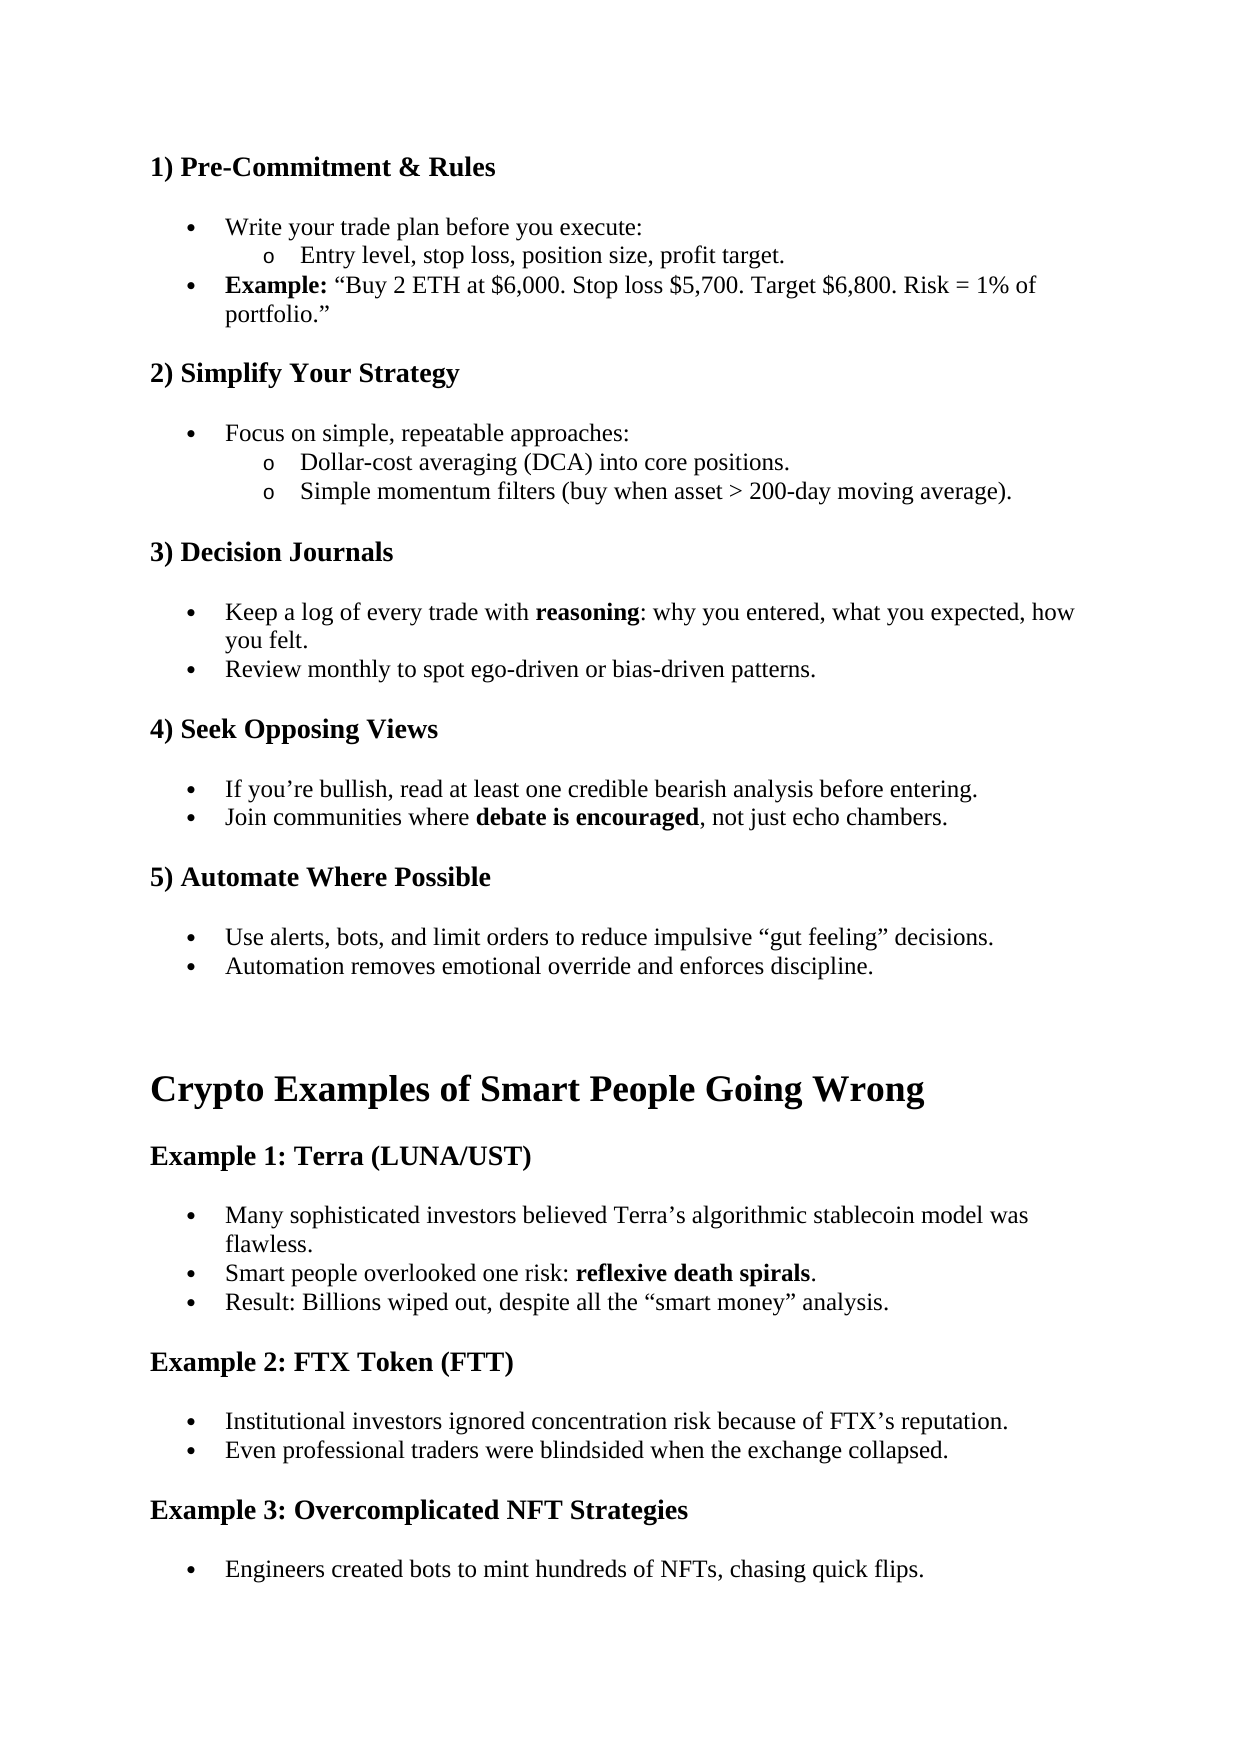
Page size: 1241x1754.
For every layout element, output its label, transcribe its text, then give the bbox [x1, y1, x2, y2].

list Result: Billions wiped out, despite all the “smart money” analysis. [187, 1287, 1090, 1315]
text 2) Simplify Your Strategy [150, 357, 1090, 389]
text Crypto Examples of Smart People Going Wrong [150, 1067, 1090, 1110]
text Example 2: FTX Token (FTT) [150, 1344, 1090, 1377]
list Review monthly to spot ego-driven or bias-driven patterns. [187, 654, 1090, 683]
list If you’re bullish, read at least one credible bearish analysis before entering. [187, 774, 1090, 802]
list Entry level, stop loss, position size, profit target. [262, 240, 1090, 270]
list Join communities where debate is encouraged, not just echo chambers. [187, 802, 1090, 831]
list Dollar-cost averaging (DCA) into core positions. [262, 447, 1090, 476]
text 4) Seek Opposing Views [150, 712, 1090, 744]
list Use alerts, bots, and limit orders to reduce impulsive “gut feeling” decisions. [187, 922, 1090, 951]
list Keep a log of every trade with reasoning: why you entered, what you expected, how you felt. [187, 597, 1090, 654]
list Simple momentum filters (buy when asset > 200-day moving average). [262, 476, 1090, 506]
list Automation removes emotional override and enforces discipline. [187, 951, 1090, 979]
list Many sophisticated investors believed Terra’s algorithmic stablecoin model was flawless. [187, 1200, 1090, 1258]
text 1) Pre-Commitment & Rules [150, 150, 1090, 182]
list Even professional traders were blindsided when the exchange collapsed. [187, 1435, 1090, 1464]
list Write your trade plan before you execute: [187, 212, 1090, 240]
text 5) Automate Where Possible [150, 860, 1090, 893]
text 3) Decision Journals [150, 535, 1090, 568]
list Example: “Buy 2 ETH at $6,000. Stop loss $5,700. Target $6,800. Risk = 1% of portfolio.” [187, 270, 1090, 327]
list Focus on simple, repeatable approaches: [187, 418, 1090, 447]
text Example 3: Overcomplicated NFT Strategies [150, 1493, 1090, 1525]
list Institutional investors ignored concentration risk because of FTX’s reputation. [187, 1406, 1090, 1435]
list Smart people overlooked one risk: reflexive death spirals. [187, 1258, 1090, 1287]
list Engineers created bots to mint hundreds of NFTs, chasing quick flips. [187, 1554, 1090, 1583]
text Example 1: Terra (LUNA/UST) [150, 1139, 1090, 1171]
